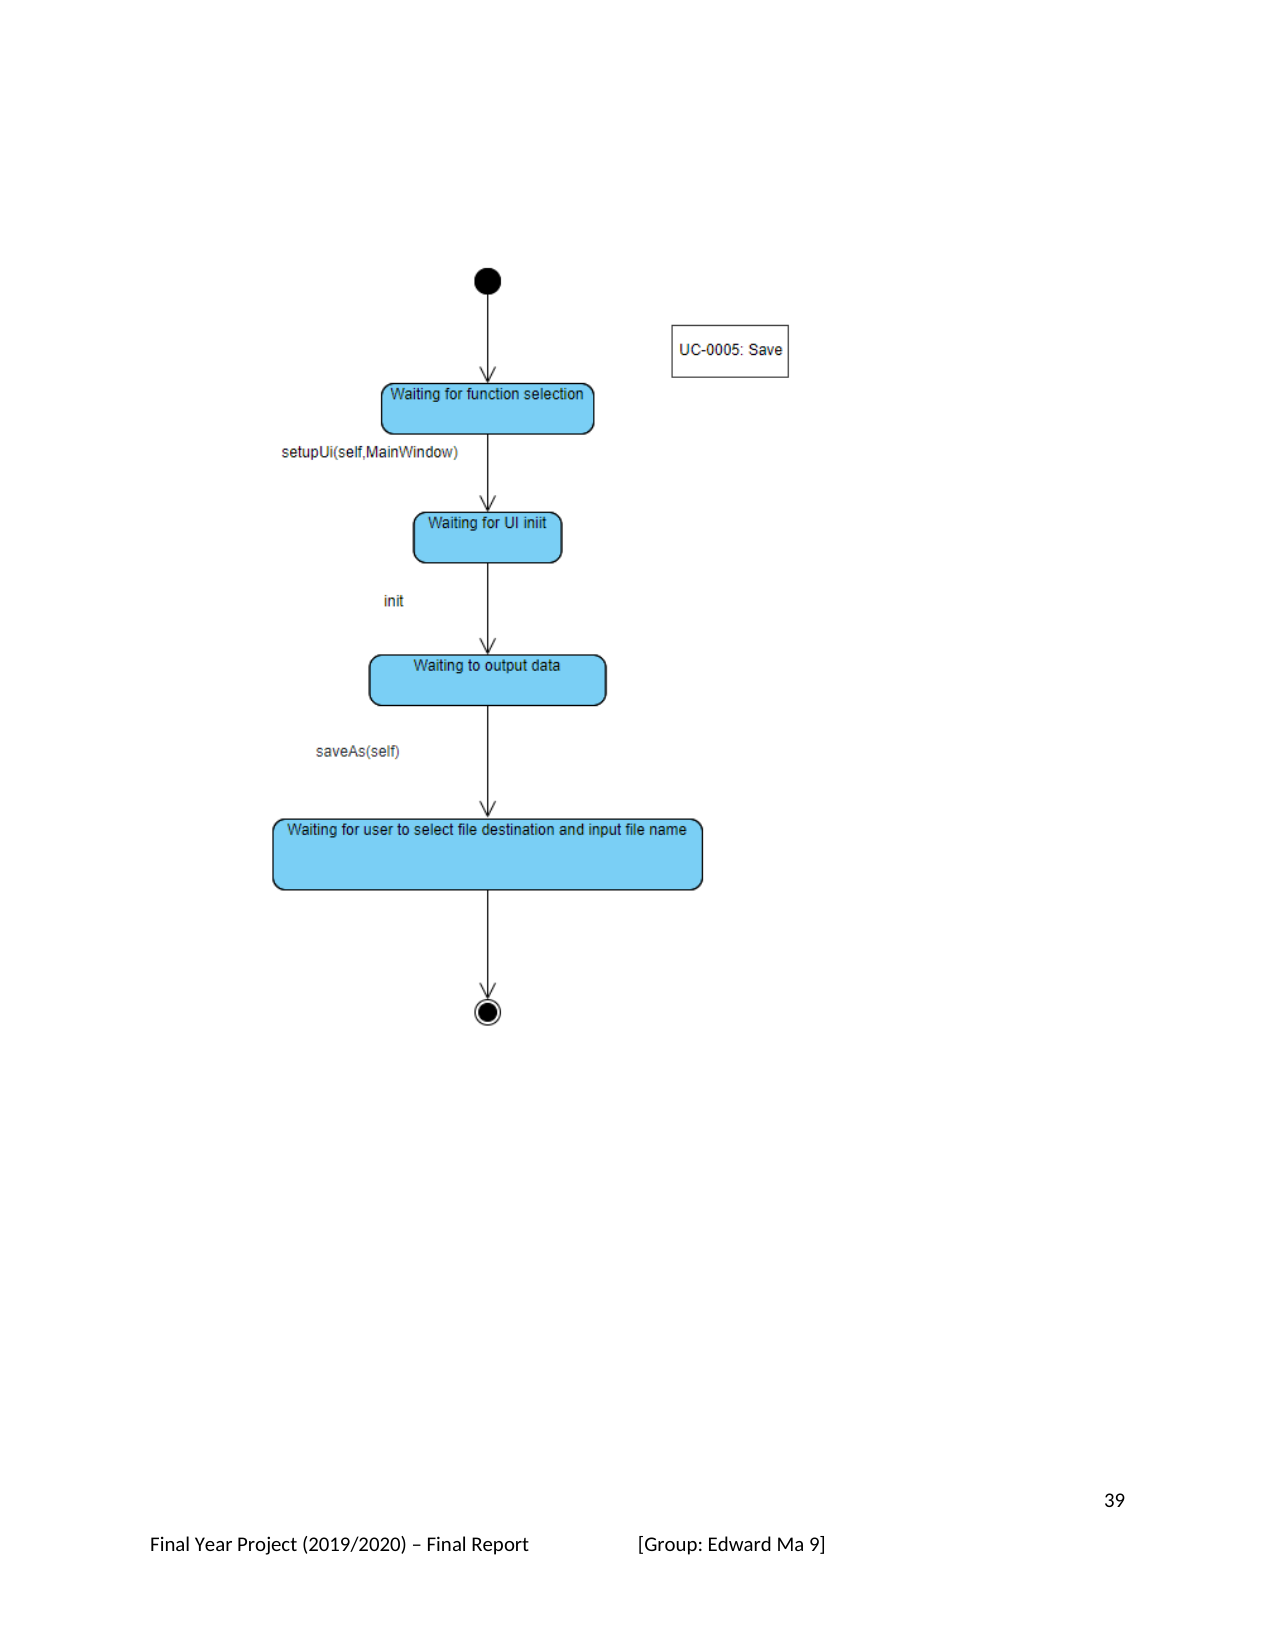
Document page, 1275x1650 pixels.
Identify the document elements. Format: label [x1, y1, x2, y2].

picture [150, 181, 832, 1104]
